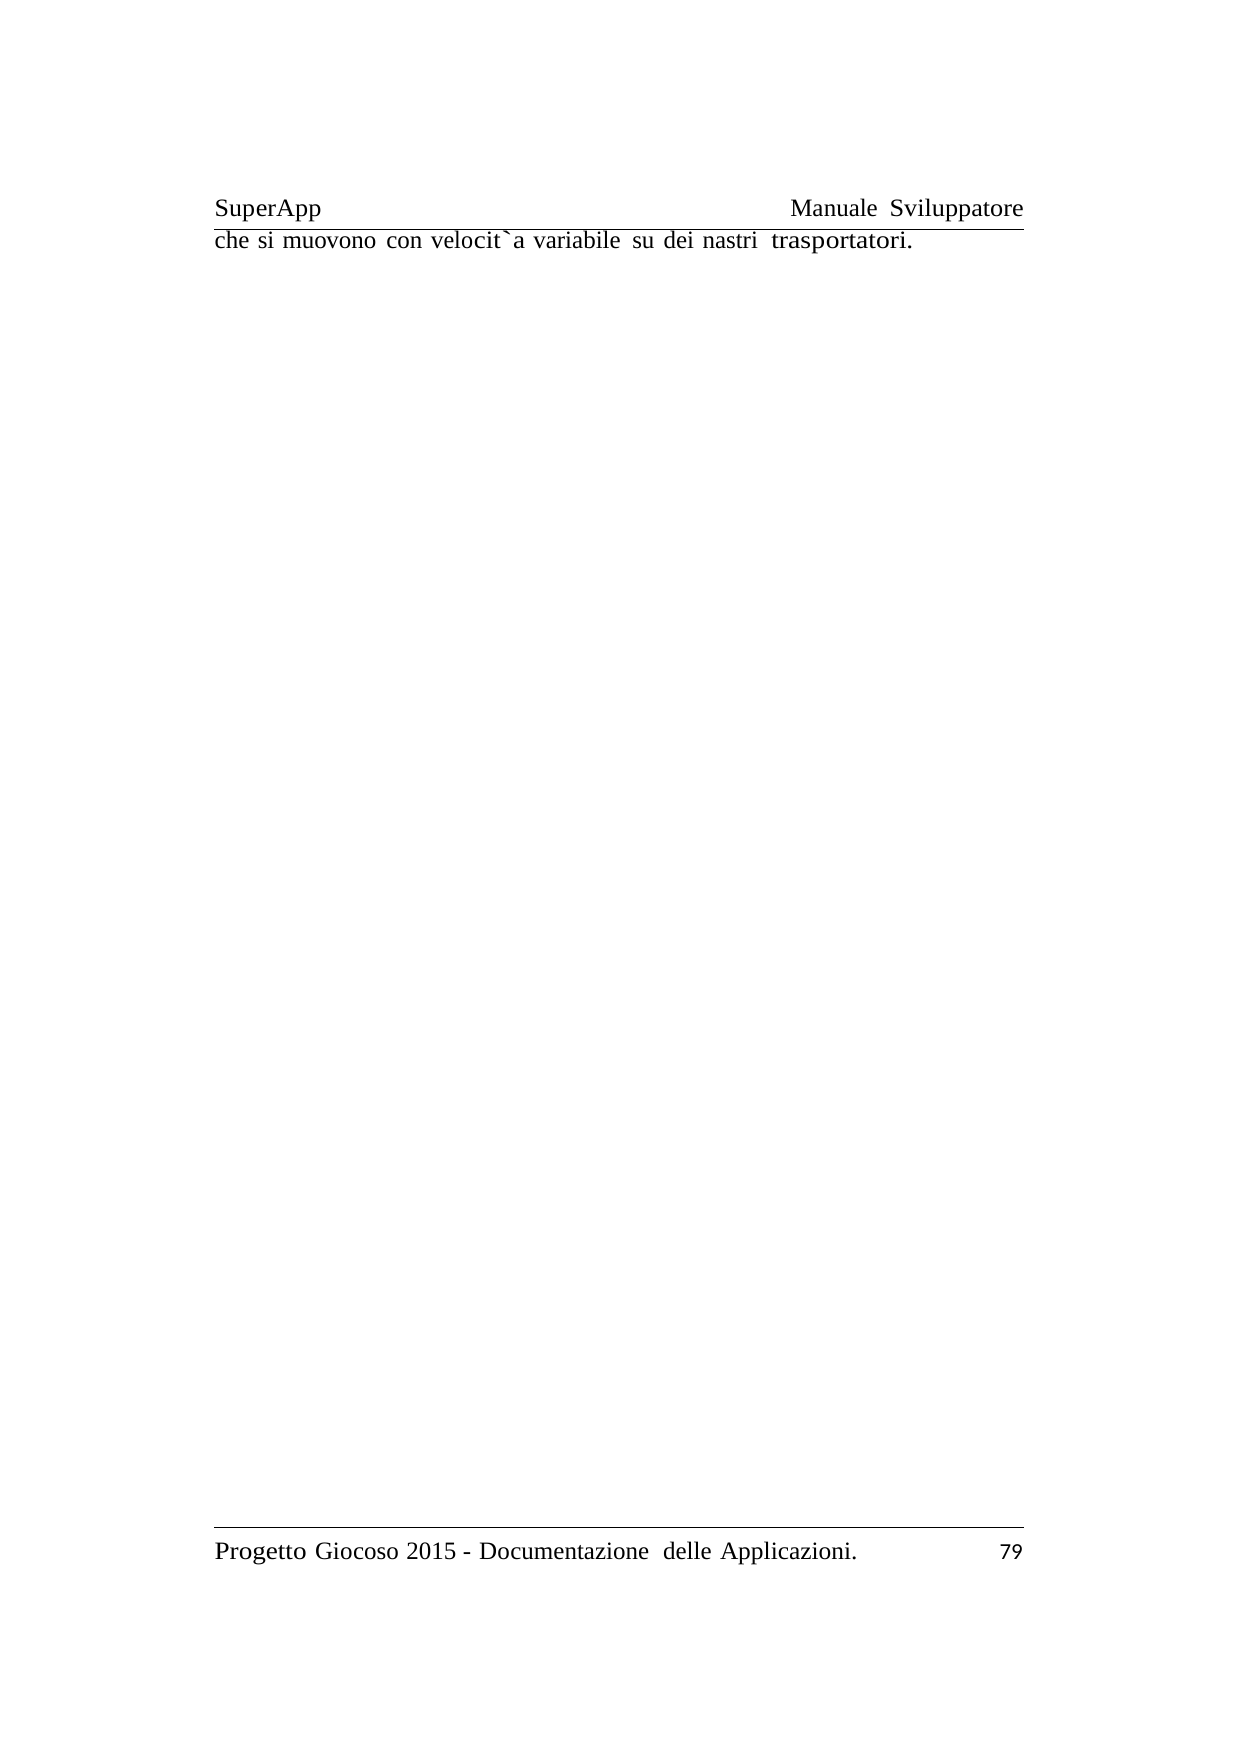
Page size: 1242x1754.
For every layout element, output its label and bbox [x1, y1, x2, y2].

text [214, 225, 1032, 254]
